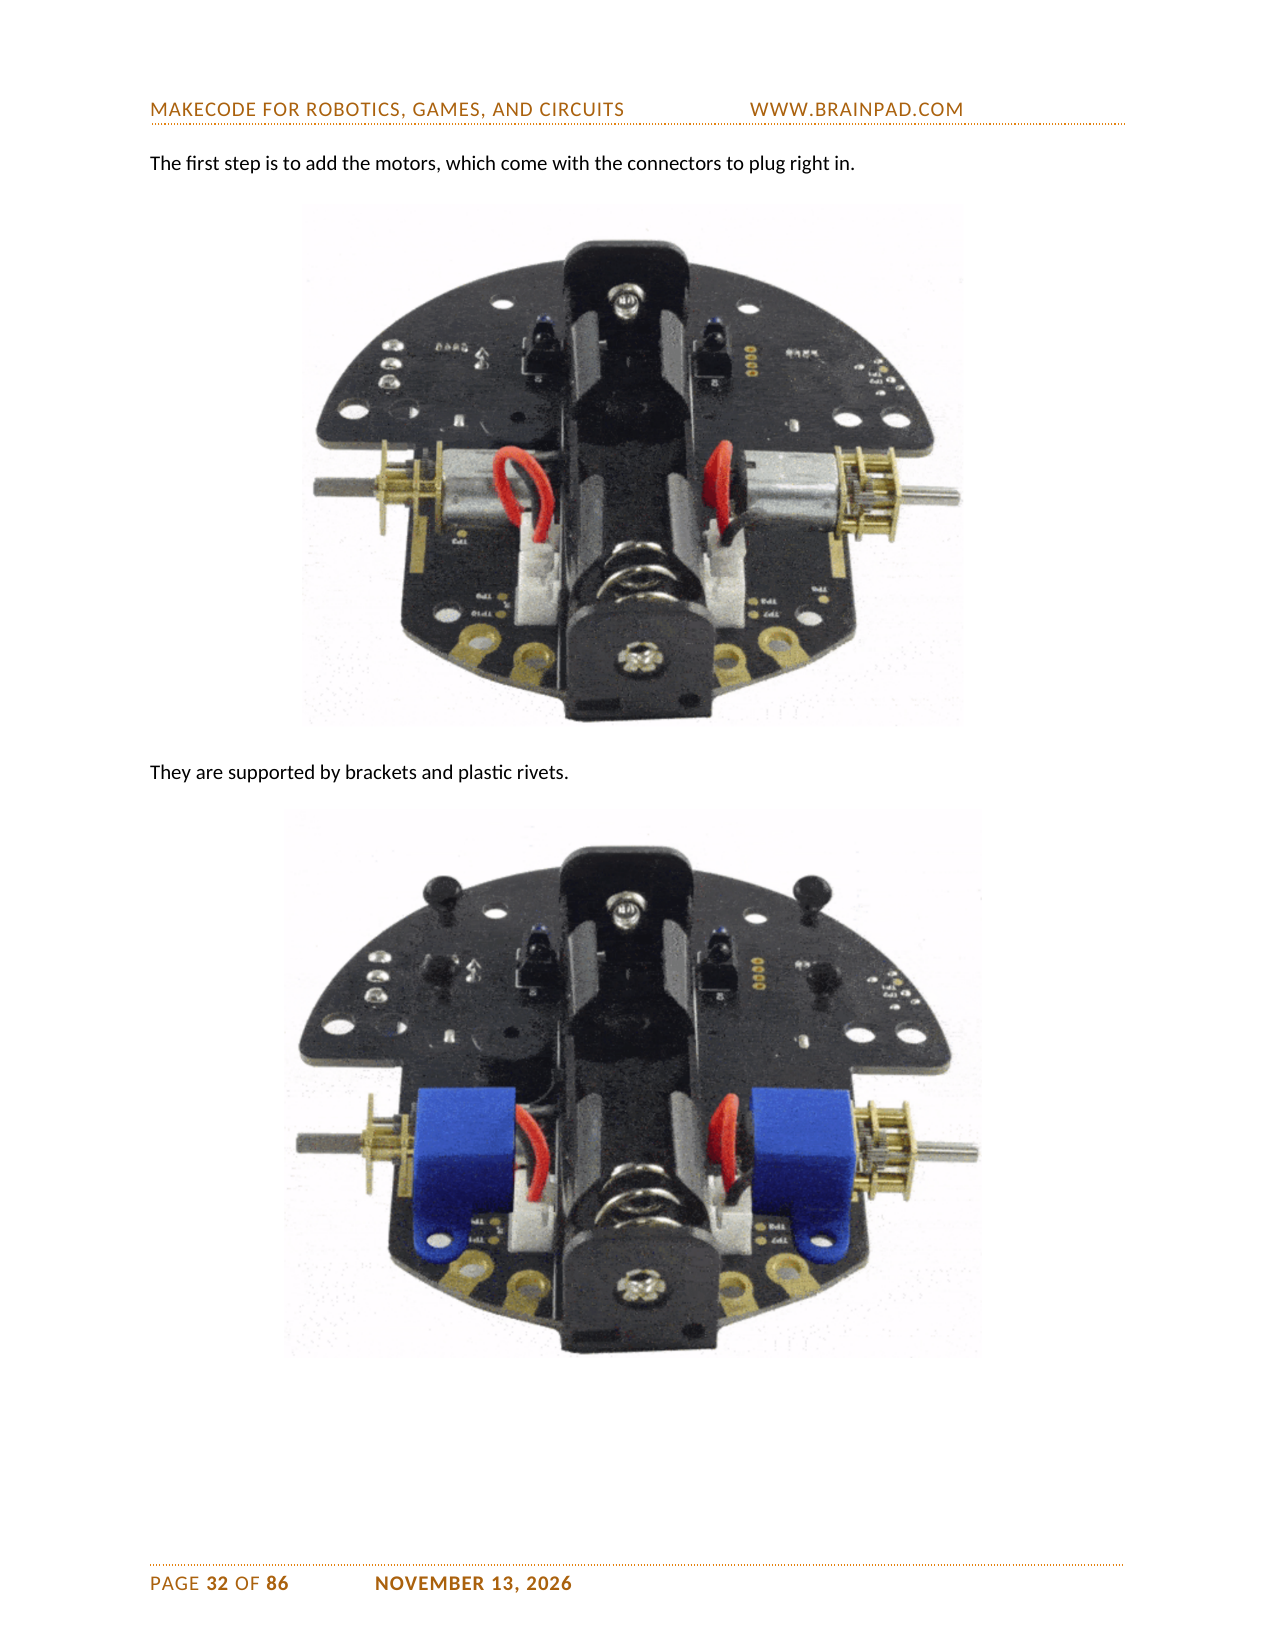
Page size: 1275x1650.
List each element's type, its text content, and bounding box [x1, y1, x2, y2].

text They are supported by brackets and plastic rivets. [150, 759, 1125, 784]
picture [245, 200, 1030, 735]
text The first step is to add the motors, which come with the connectors to plug right in. [150, 150, 1125, 175]
picture [235, 809, 1040, 1381]
